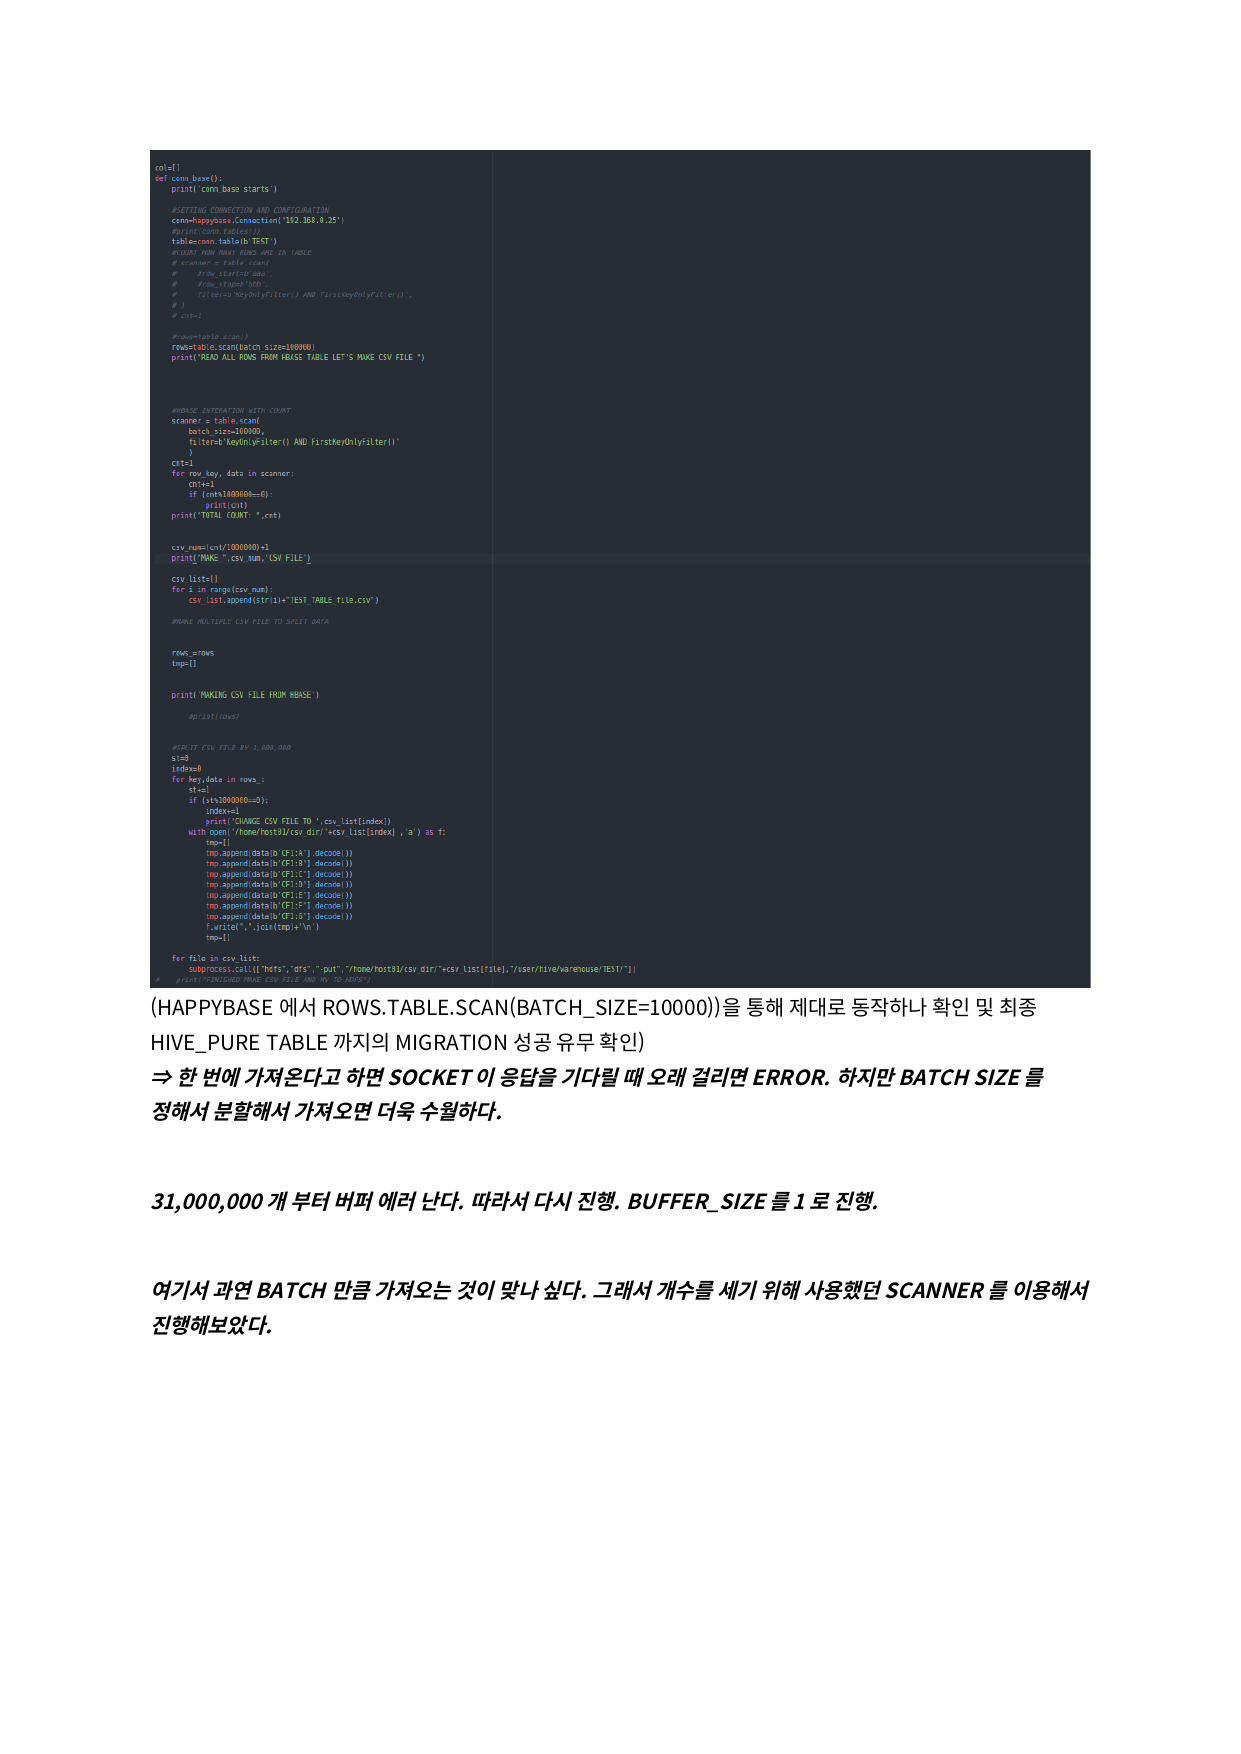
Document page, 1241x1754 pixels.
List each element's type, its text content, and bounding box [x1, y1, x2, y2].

picture [150, 150, 1091, 988]
text (HAPPYBASE 에서 ROWS.TABLE.SCAN(BATCH_SIZE=10000))을 통해 제대로 동작하나 확인 및 최종 [150, 991, 1090, 1022]
text ⇒ 한 번에 가져온다고 하면 SOCKET이 응답을 기다릴 때 오래 걸리면 ERROR. 하지만 BATCH SIZE를 정해서 분할해서 가져오면 더욱 수월하다. [150, 1061, 1090, 1126]
text 31,000,000개 부터 버퍼 에러 난다. 따라서 다시 진행. BUFFER_SIZE를 1로 진행. [150, 1185, 1090, 1215]
text 여기서 과연 BATCH 만큼 가져오는 것이 맞나 싶다. 그래서 개수를 세기 위해 사용했던 SCANNER를 이용해서 진행해보았다. [150, 1275, 1090, 1340]
text HIVE_PURE TABLE까지의 MIGRATION 성공 유무 확인) [150, 1026, 1090, 1056]
